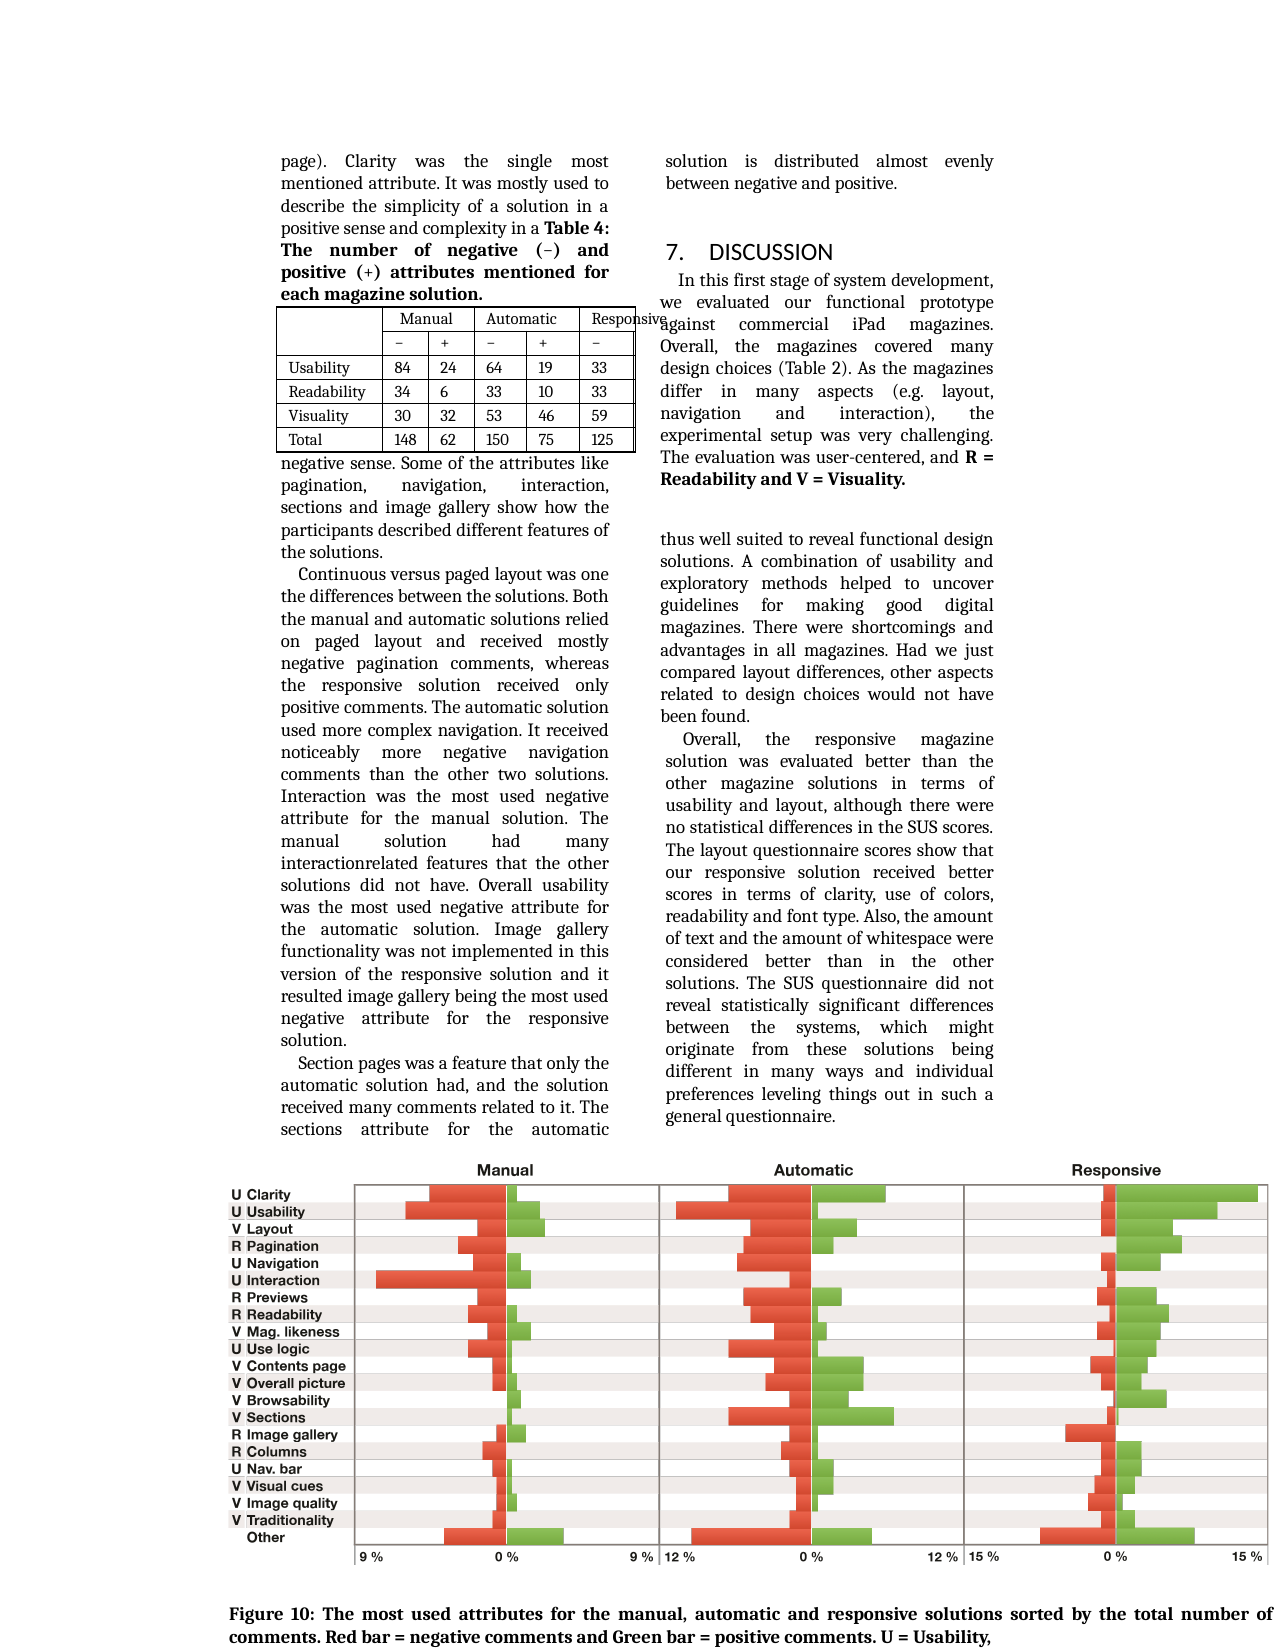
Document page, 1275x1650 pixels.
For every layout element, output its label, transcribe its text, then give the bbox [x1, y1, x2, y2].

text thus well suited to reveal functional design solutions. A combination of usability and exploratory methods helped to uncover guidelines for making good digital magazines. There were shortcomings and advantages in all magazines. Had we just compared layout differences, other aspects related to design choices would not have been found. [660, 528, 994, 727]
table_cell 84 [383, 356, 428, 379]
table_cell 32 [429, 404, 474, 427]
table_header Automatic [475, 308, 579, 331]
table_cell 53 [475, 404, 526, 427]
table_cell 24 [429, 356, 474, 379]
table_cell 30 [383, 404, 428, 427]
table_cell 19 [527, 356, 579, 379]
text In this first stage of system development, we evaluated our functional prototype against commercial iPad magazines. Overall, the magazines covered many design choices (Table 2). As the magazines differ in many aspects (e.g. layout, navigation and interaction), the experimental setup was very challenging. The evaluation was user-centered, and R = Readability and V = Visuality. [660, 269, 994, 490]
table_cell 62 [429, 428, 474, 451]
text negative sense. Some of the attributes like pagination, navigation, interaction, sections and image gallery show how the participants described different features of the solutions. [281, 453, 609, 563]
table_cell 150 [475, 428, 526, 451]
table_cell − [475, 332, 526, 355]
table_cell 148 [383, 428, 428, 451]
table_cell 33 [580, 356, 633, 379]
table_cell 10 [527, 380, 579, 403]
table_cell 33 [580, 380, 633, 403]
table_cell Visuality [277, 404, 382, 427]
table_cell 64 [475, 356, 526, 379]
table_header Figure 10: The most used attributes for the manual, automatic and responsive solutions sorted by the total number of comments. Red bar = negative comments and Green bar = positive comments. U = Usability, [228, 1163, 1275, 1650]
table_header [277, 308, 382, 355]
picture [227, 1163, 1269, 1565]
table_cell 125 [580, 428, 633, 451]
subtitle DISCUSSION [665, 236, 995, 267]
table_cell 46 [527, 404, 579, 427]
table_cell Readability [277, 380, 382, 403]
table_cell 59 [580, 404, 633, 427]
text Section pages was a feature that only the automatic solution had, and the solution received many comments related to it. The sections attribute for the automatic solution is distributed almost evenly between negative and positive. [281, 1052, 609, 1141]
table_cell Total [277, 428, 382, 451]
table_cell 33 [475, 380, 526, 403]
table_cell + [527, 332, 579, 355]
text Section pages was a feature that only the automatic solution had, and the solution received many comments related to it. The sections attribute for the automatic solution is distributed almost evenly between negative and positive. [665, 151, 994, 194]
table_header Manual [383, 308, 474, 331]
table_cell + [429, 332, 474, 355]
table_cell − [580, 332, 633, 355]
table_cell 75 [527, 428, 579, 451]
table_cell Usability [277, 356, 382, 379]
table_header Responsive [580, 308, 635, 331]
table_cell 34 [383, 380, 428, 403]
table_cell 6 [429, 380, 474, 403]
text Continuous versus paged layout was one the differences between the solutions. Both the manual and automatic solutions relied on paged layout and received mostly negative pagination comments, whereas the responsive solution received only positive comments. The automatic solution used more complex navigation. It received noticeably more negative navigation comments than the other two solutions. Interaction was the most used negative attribute for the manual solution. The manual solution had many interactionrelated features that the other solutions did not have. Overall usability was the most used negative attribute for the automatic solution. Image gallery functionality was not implemented in this version of the responsive solution and it resulted image gallery being the most used negative attribute for the responsive solution. [281, 564, 609, 1051]
text Overall, the responsive magazine solution was evaluated better than the other magazine solutions in terms of usability and layout, although there were no statistical differences in the SUS scores. The layout questionnaire scores show that our responsive solution received better scores in terms of clarity, use of colors, readability and font type. Also, the amount of text and the amount of whitespace were considered better than in the other solutions. The SUS questionnaire did not reveal statistically significant differences between the systems, which might originate from these solutions being different in many ways and individual preferences leveling things out in such a general questionnaire. [665, 728, 994, 1127]
table_cell − [383, 332, 428, 355]
